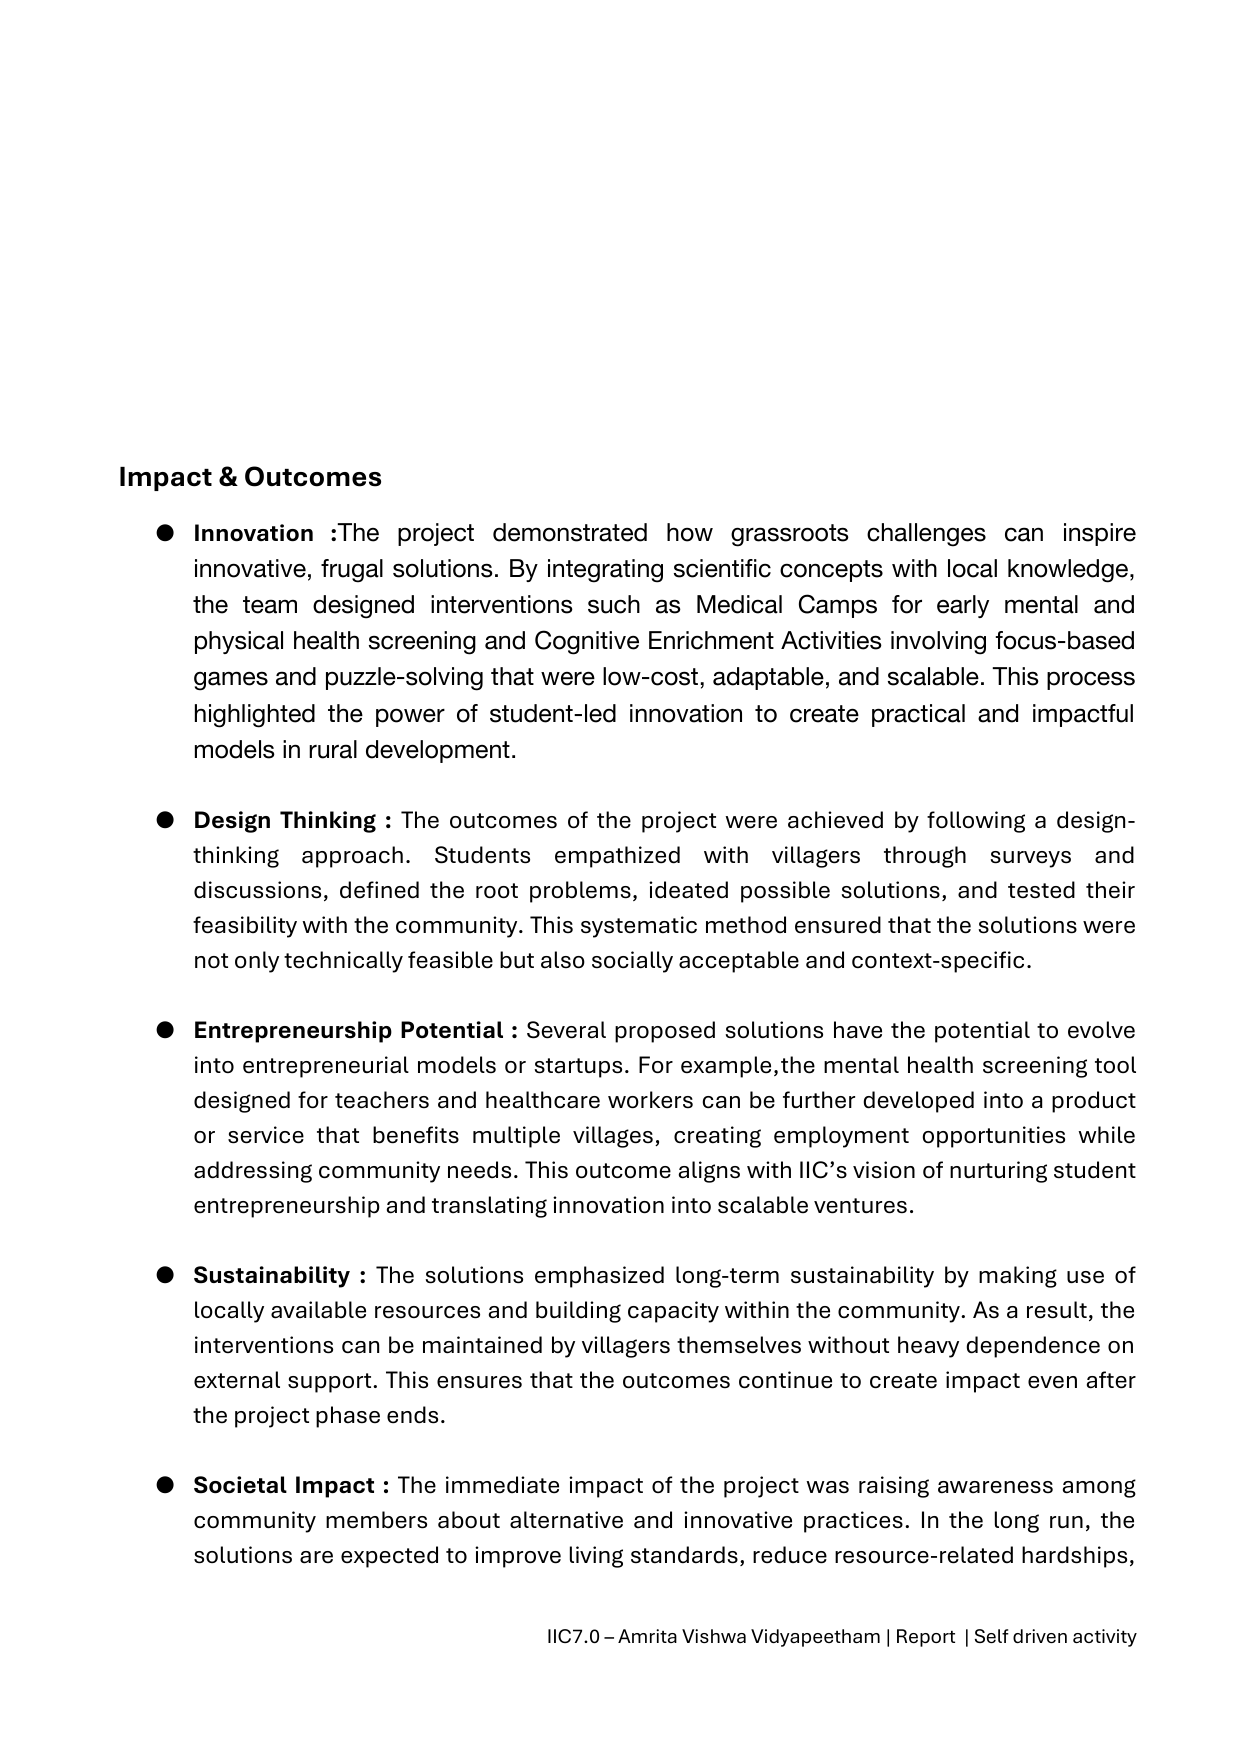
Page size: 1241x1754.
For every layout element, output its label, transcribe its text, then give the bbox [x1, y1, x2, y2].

list Innovation :The project demonstrated how grassroots challenges can inspire innovative, frugal solutions. By integrating scientific concepts with local knowledge, the team designed interventions such as Medical Camps for early mental and physical health screening and Cognitive Enrichment Activities involving focus-based games and puzzle-solving that were low-cost, adaptable, and scalable. This process highlighted the power of student-led innovation to create practical and impactful models in rural development. [156, 517, 1137, 765]
list Design Thinking : The outcomes of the project were achieved by following a design-thinking approach. Students empathized with villagers through surveys and discussions, defined the root problems, ideated possible solutions, and tested their feasibility with the community. This systematic method ensured that the solutions were not only technically feasible but also socially acceptable and context-specific. [156, 805, 1137, 975]
list Sustainability : The solutions emphasized long-term sustainability by making use of locally available resources and building capacity within the community. As a result, the interventions can be maintained by villagers themselves without heavy dependence on external support. This ensures that the outcomes continue to create impact even after the project phase ends. [156, 1260, 1137, 1430]
list Entrepreneurship Potential : Several proposed solutions have the potential to evolve into entrepreneurial models or startups. For example,the mental health screening tool designed for teachers and healthcare workers can be further developed into a product or service that benefits multiple villages, creating employment opportunities while addressing community needs. This outcome aligns with IIC’s vision of nurturing student entrepreneurship and translating innovation into scalable ventures. [156, 1015, 1137, 1220]
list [156, 1470, 1137, 1570]
text Impact & Outcomes [118, 459, 1137, 495]
